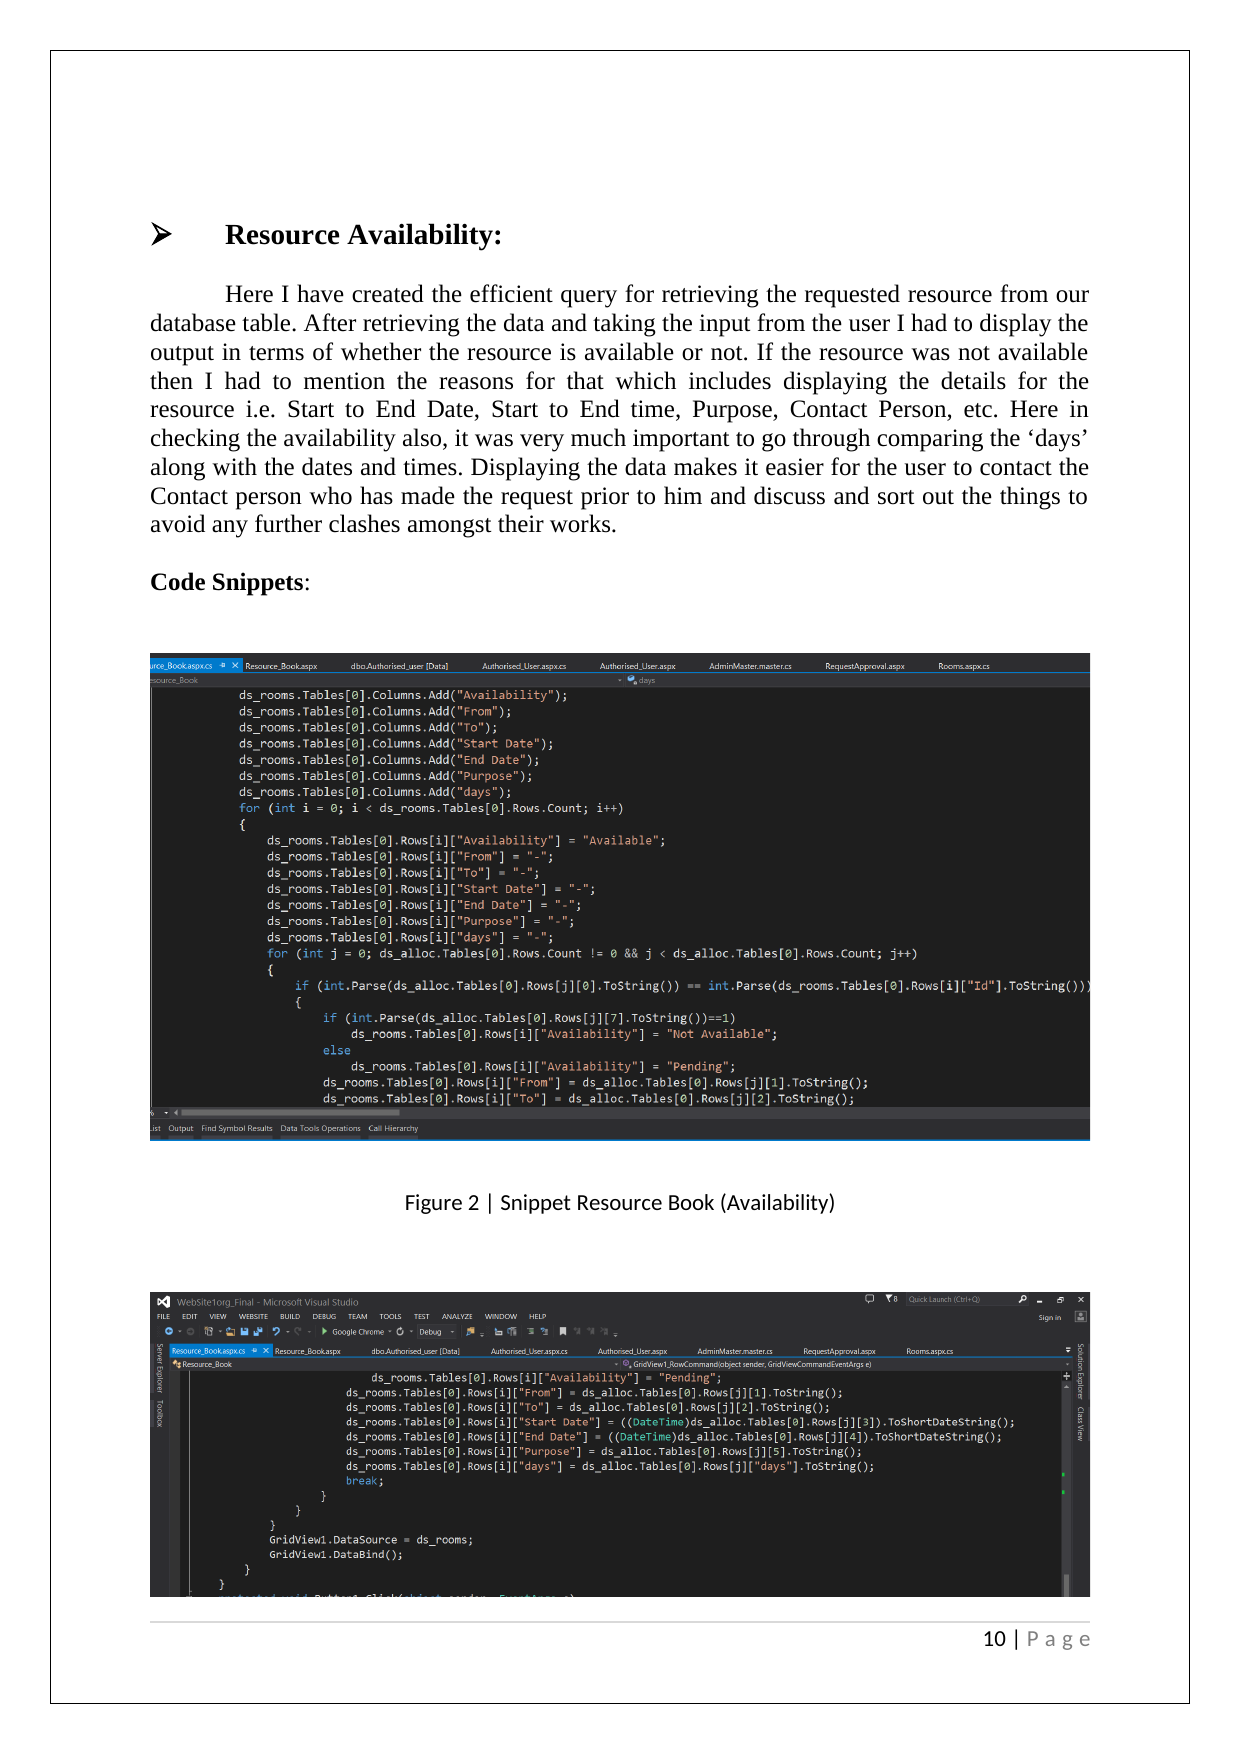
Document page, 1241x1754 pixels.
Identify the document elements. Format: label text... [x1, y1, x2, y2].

picture [150, 1292, 1091, 1597]
text Figure 2 | Snippet Resource Book (Availability) [150, 1188, 1090, 1216]
text Code Snippets: [150, 567, 1090, 596]
text Here I have created the efficient query for retrieving the requested resource from our database table. After retrieving the data and taking the input from the user I had to display the output in terms of whether the resource is available or not. If the resource was not available then I had to mention the reasons for that which includes displaying the details for the resource i.e. Start to End Date, Start to End time, Purpose, Contact Person, etc. Here in checking the availability also, it was very much important to go through comparing the ‘days’ along with the dates and times. Displaying the data makes it easier for the user to contact the Contact person who has made the request prior to him and discuss and sort out the things to avoid any further clashes amongst their works. [150, 279, 1090, 538]
picture [150, 653, 1091, 1141]
list Resource Availability: [150, 217, 1090, 251]
